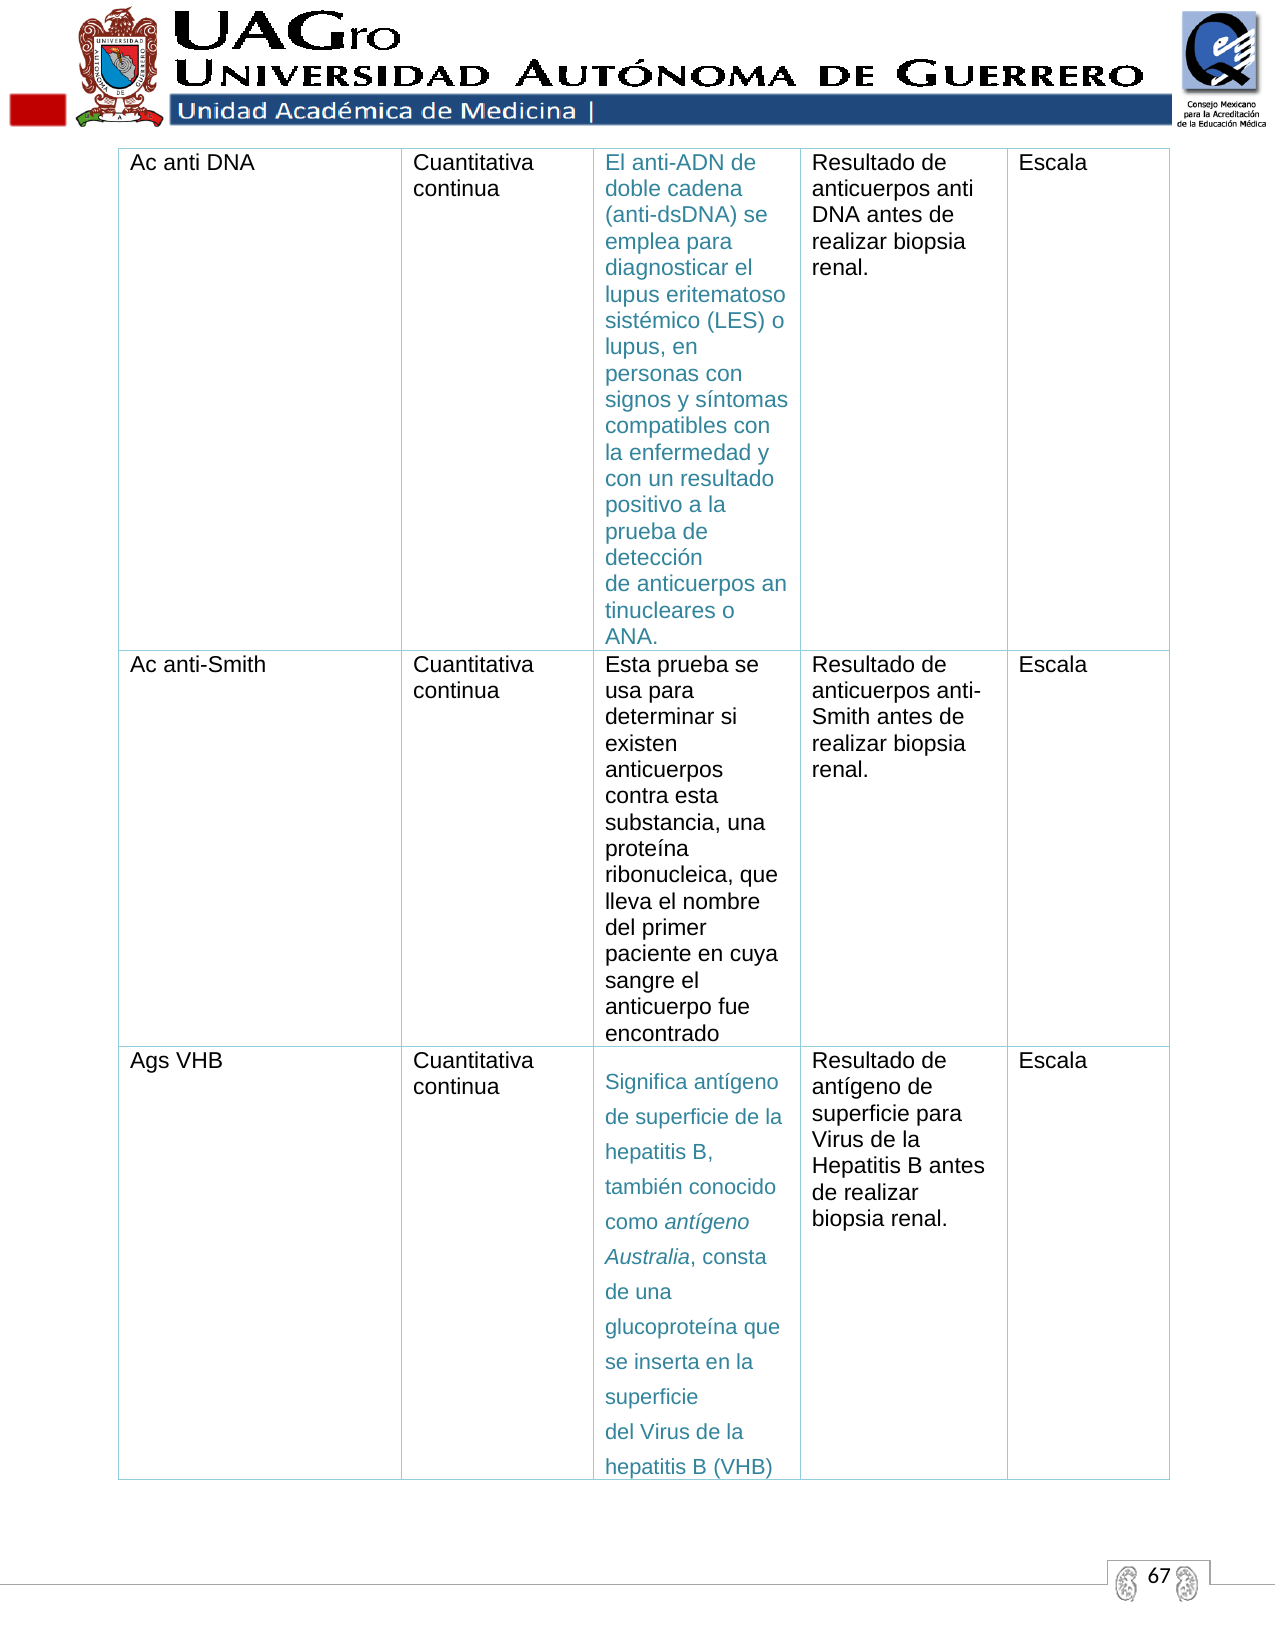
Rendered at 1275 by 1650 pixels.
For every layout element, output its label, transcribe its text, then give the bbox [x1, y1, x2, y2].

table_cell Resultado de anticuerpos anti-Smith antes de realizar biopsia renal. [801, 651, 1007, 1046]
picture [1174, 1562, 1202, 1604]
table_cell Resultado de anticuerpos anti DNA antes de realizar biopsia renal. [801, 149, 1007, 649]
table_cell El anti-ADN de doble cadena (anti-dsDNA) se emplea para diagnosticar el lupus eritematoso sistémico (LES) o lupus, en personas con signos y síntomas compatibles con la enfermedad y con un resultado positivo a la prueba de detección de anticuerpos antinucleares o ANA. [594, 149, 800, 649]
picture [1111, 1562, 1139, 1604]
table_cell Esta prueba se usa para determinar si existen anticuerpos contra esta substancia, una proteína ribonucleica, que lleva el nombre del primer paciente en cuya sangre el anticuerpo fue encontrado [594, 651, 800, 1046]
table_cell Escala [1008, 1047, 1169, 1479]
table_cell Resultado de antígeno de superficie para Virus de la Hepatitis B antes de realizar biopsia renal. [801, 1047, 1007, 1479]
table_cell Escala [1008, 149, 1169, 649]
table_cell Cuantitativa continua [402, 149, 593, 649]
table_cell Ags VHB [119, 1047, 401, 1479]
table_cell Ac anti-Smith [119, 651, 401, 1046]
table_cell Cuantitativa continua [402, 651, 593, 1046]
picture [3, 0, 1272, 135]
table_cell Escala [1008, 651, 1169, 1046]
table_cell Ac anti DNA [119, 149, 401, 649]
table_cell Cuantitativa continua [402, 1047, 593, 1479]
